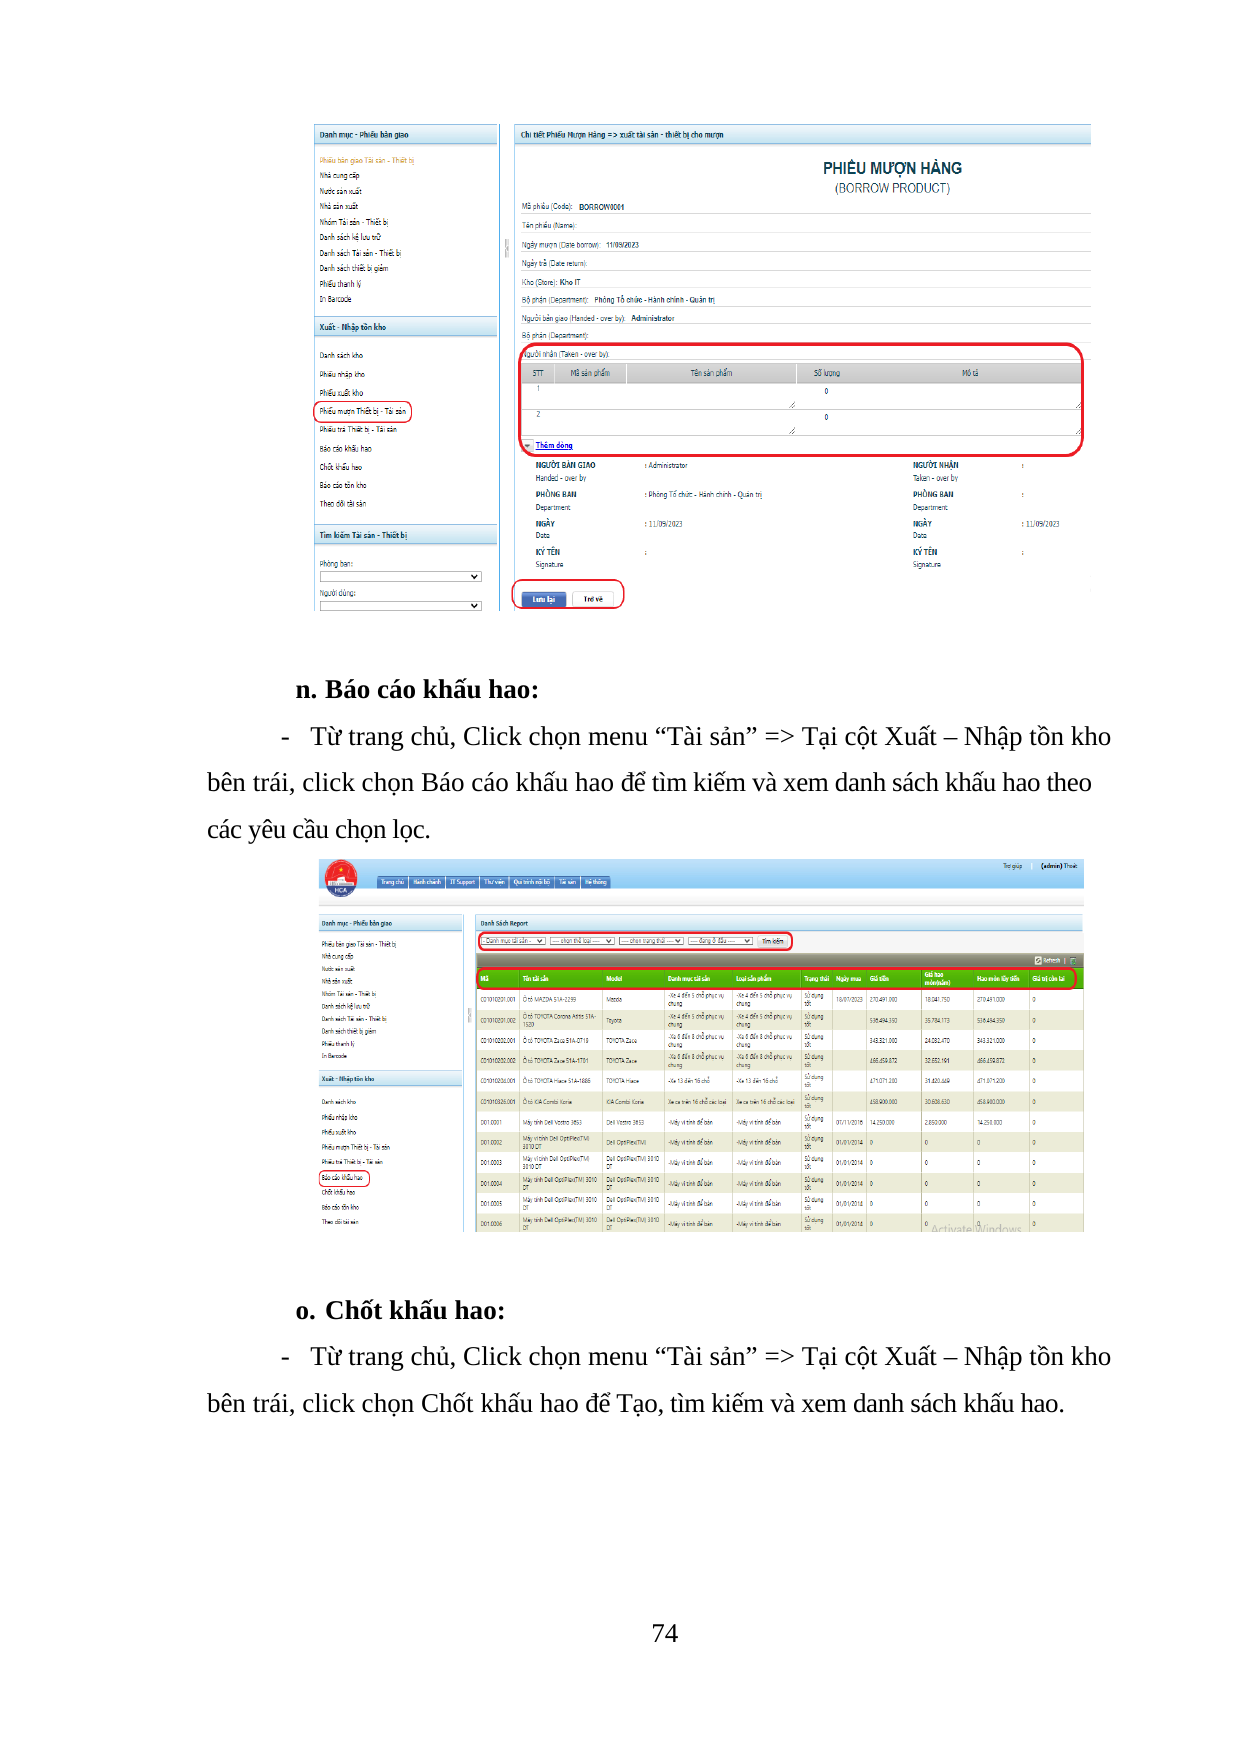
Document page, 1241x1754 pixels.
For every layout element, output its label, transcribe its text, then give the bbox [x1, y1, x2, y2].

list Chốt khấu hao: [207, 1294, 1122, 1325]
picture [318, 859, 1084, 1232]
picture [312, 118, 1091, 611]
list Báo cáo khấu hao: [207, 673, 1122, 704]
list Từ trang chủ, Click chọn menu “Tài sản” => Tại cột Xuất – Nhập tồn kho bên trái, click chọn Báo cáo khấu hao để tìm kiếm và xem danh sách khấu hao theo các yêu cầu chọn lọc. [207, 720, 1122, 844]
list Từ trang chủ, Click chọn menu “Tài sản” => Tại cột Xuất – Nhập tồn kho bên trái, click chọn Chốt khấu hao để Tạo, tìm kiếm và xem danh sách khấu hao. [207, 1341, 1122, 1418]
